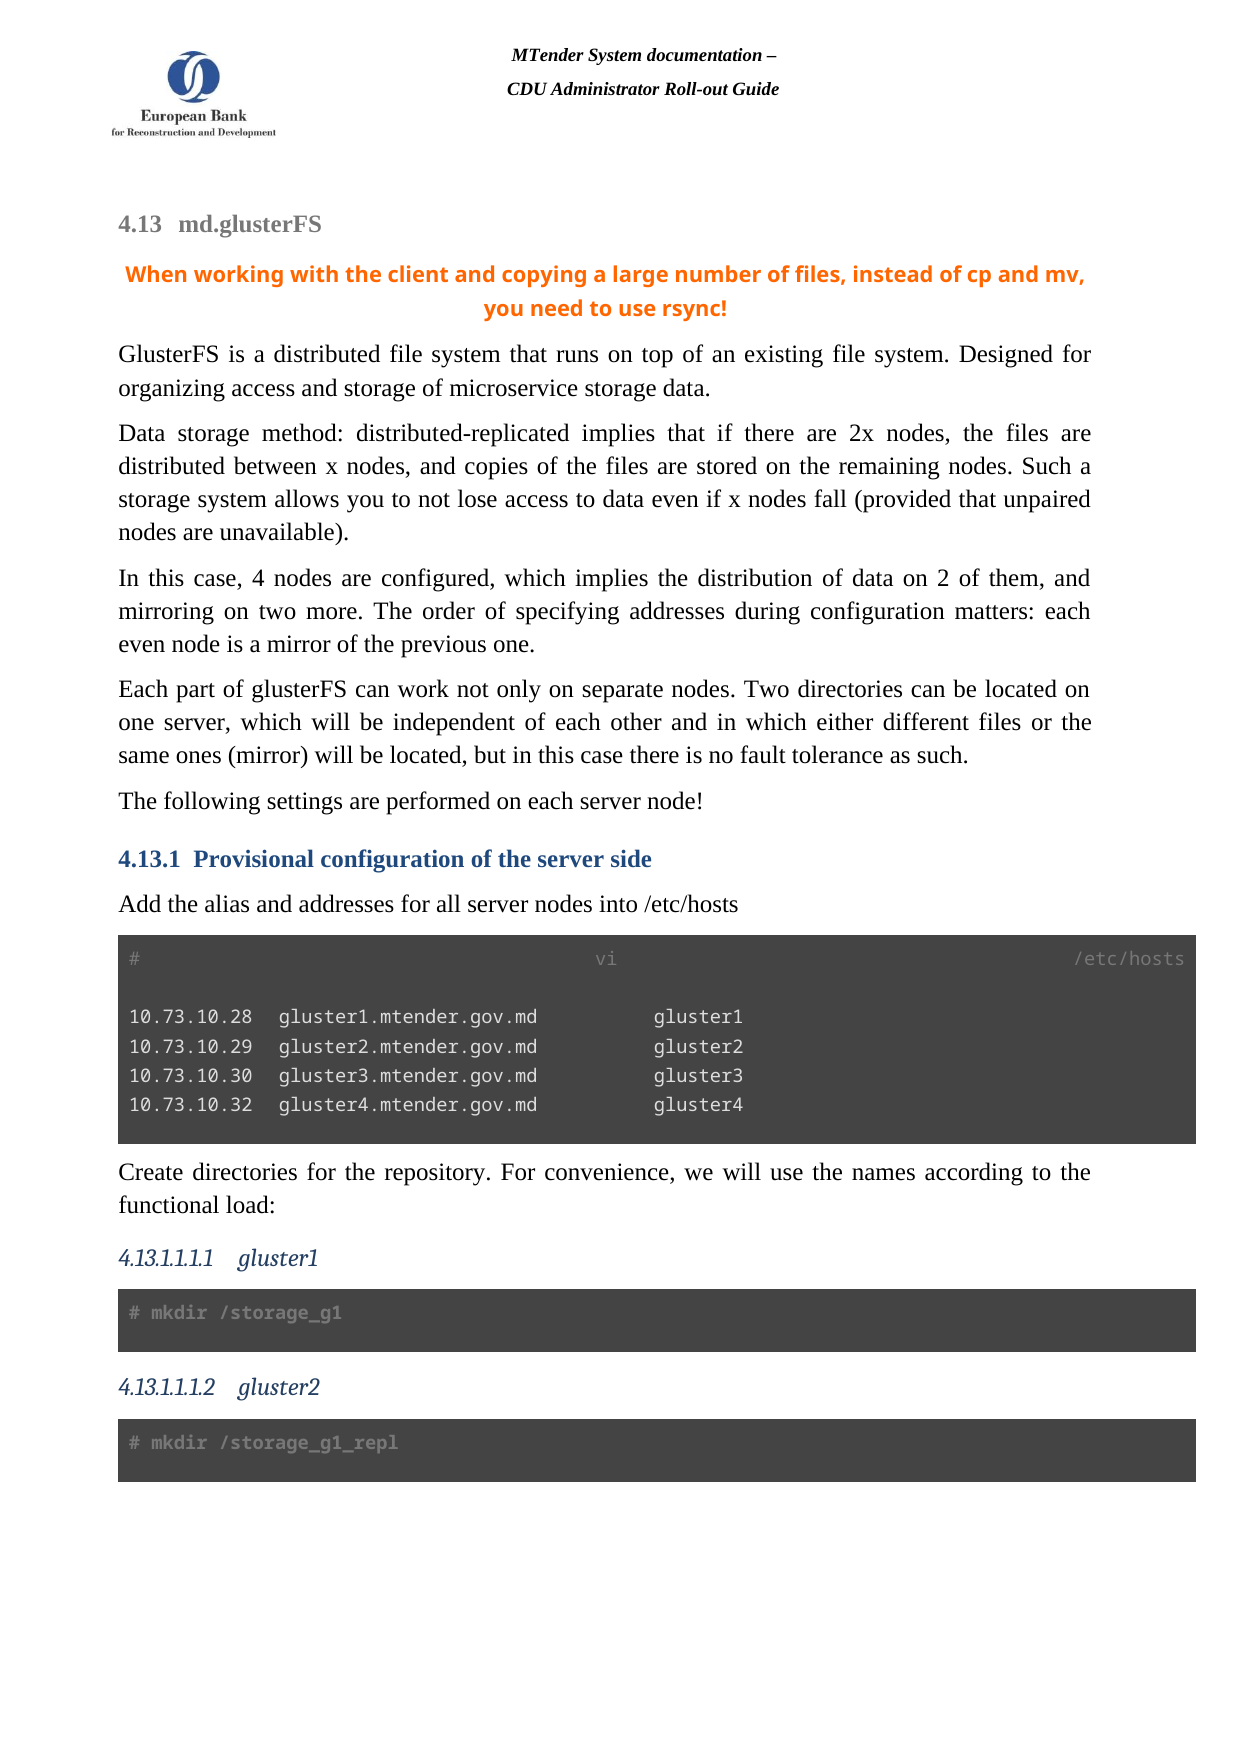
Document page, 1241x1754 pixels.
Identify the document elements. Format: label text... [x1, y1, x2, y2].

subtitle gluster1 [118, 1244, 1092, 1272]
title Provisional configuration of the server side [118, 844, 1092, 873]
text In this case, 4 nodes are configured, which implies the distribution of data on 2 of them, and mirroring on two more. The order of specifying addresses during configuration matters: each even node is a mirror of the previous one. [118, 563, 1092, 657]
text Each part of glusterFS can work not only on separate nodes. Two directories can be located on one server, which will be independent of each other and in which either different files or the same ones (mirror) will be located, but in this case there is no fault tolerance as such. [118, 674, 1092, 769]
text Data storage method: distributed-replicated implies that if there are 2x nodes, the files are distributed between x nodes, and copies of the files are stored on the remaining nodes. Such a storage system allows you to not lose access to data even if x nodes fall (provided that unpaired nodes are unavailable). [118, 418, 1092, 546]
text When working with the client and copying a large number of files, instead of cp and mv, you need to use rsync! [118, 259, 1092, 323]
text Create directories for the repository. For convenience, we will use the names according to the functional load: [118, 1157, 1092, 1219]
subtitle md.glusterFS [118, 209, 1092, 238]
picture [111, 51, 276, 138]
text The following settings are performed on each server node! [118, 786, 1092, 814]
table_header # vi /etc/hosts 10.73.10.28 gluster1.mtender.gov.md gluster1 10.73.10.29 gluster2.mtender.gov.md gluster2 10.73.10.30 gluster3.mtender.gov.md gluster3 10.73.10.32 gluster4.mtender.gov.md gluster4 [118, 935, 1196, 1144]
text GlusterFS is a distributed file system that runs on top of an existing file system. Designed for organizing access and storage of microservice storage data. [118, 339, 1092, 401]
table_header # mkdir /storage_g1 [118, 1289, 1196, 1352]
text Add the alias and addresses for all server nodes into /etc/hosts [118, 889, 1092, 918]
table_header # mkdir /storage_g1_repl [118, 1419, 1196, 1482]
subtitle gluster2 [118, 1373, 1092, 1402]
